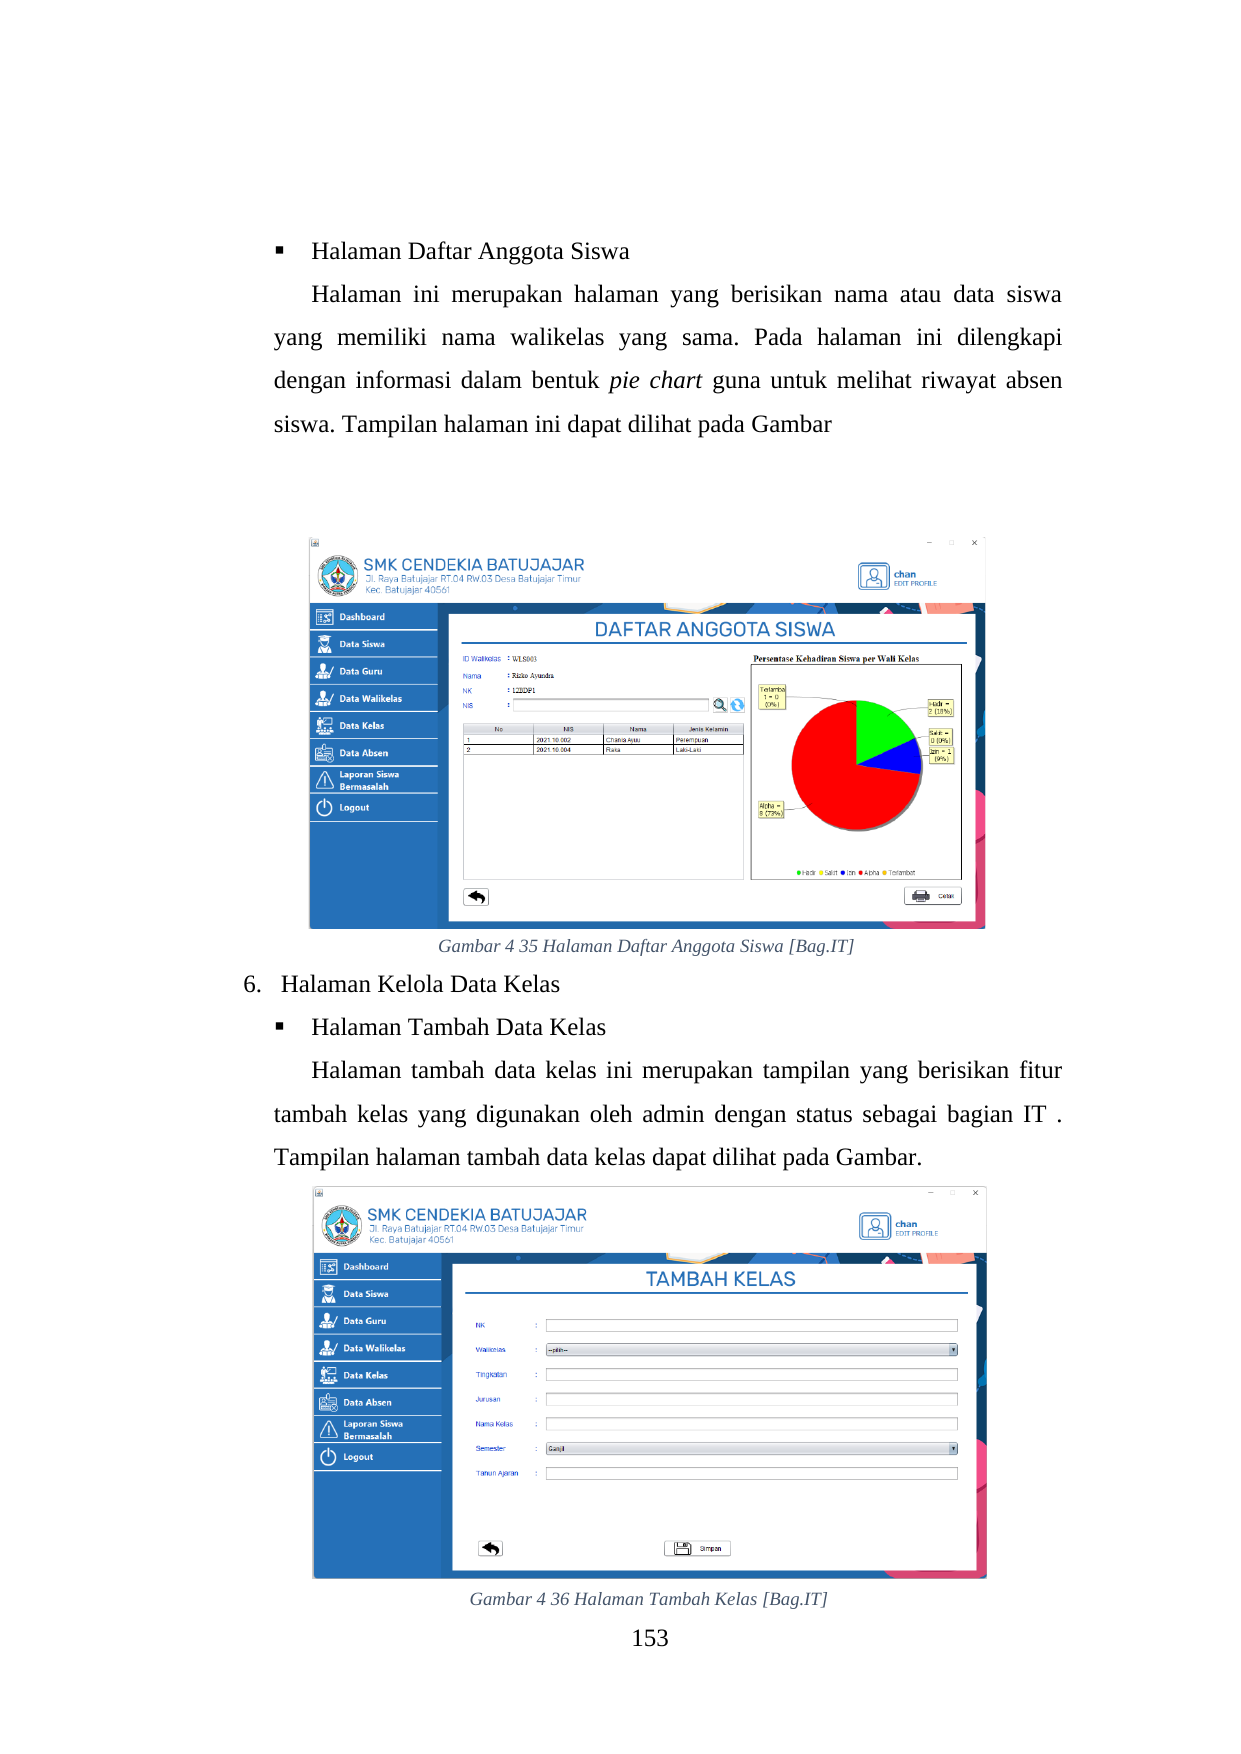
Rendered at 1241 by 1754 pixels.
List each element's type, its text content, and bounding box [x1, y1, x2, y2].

text Halaman ini merupakan halaman yang berisikan nama atau data siswa yang memiliki nama walikelas yang sama. Pada halaman ini dilengkapi dengan informasi dalam bentuk pie chart guna untuk melihat riwayat absen siswa. Tampilan halaman ini dapat dilihat pada Gambar [274, 279, 1063, 437]
list Halaman Daftar Anggota Siswa [274, 236, 1063, 265]
picture [308, 537, 986, 929]
text Halaman tambah data kelas ini merupakan tampilan yang berisikan fitur tambah kelas yang digunakan oleh admin dengan status sebagai bagian IT . Tampilan halaman tambah data kelas dapat dilihat pada Gambar. [274, 1056, 1063, 1171]
picture [312, 1186, 987, 1579]
list Halaman Tambah Data Kelas [274, 1012, 1063, 1041]
list Halaman Kelola Data Kelas [243, 969, 1063, 998]
